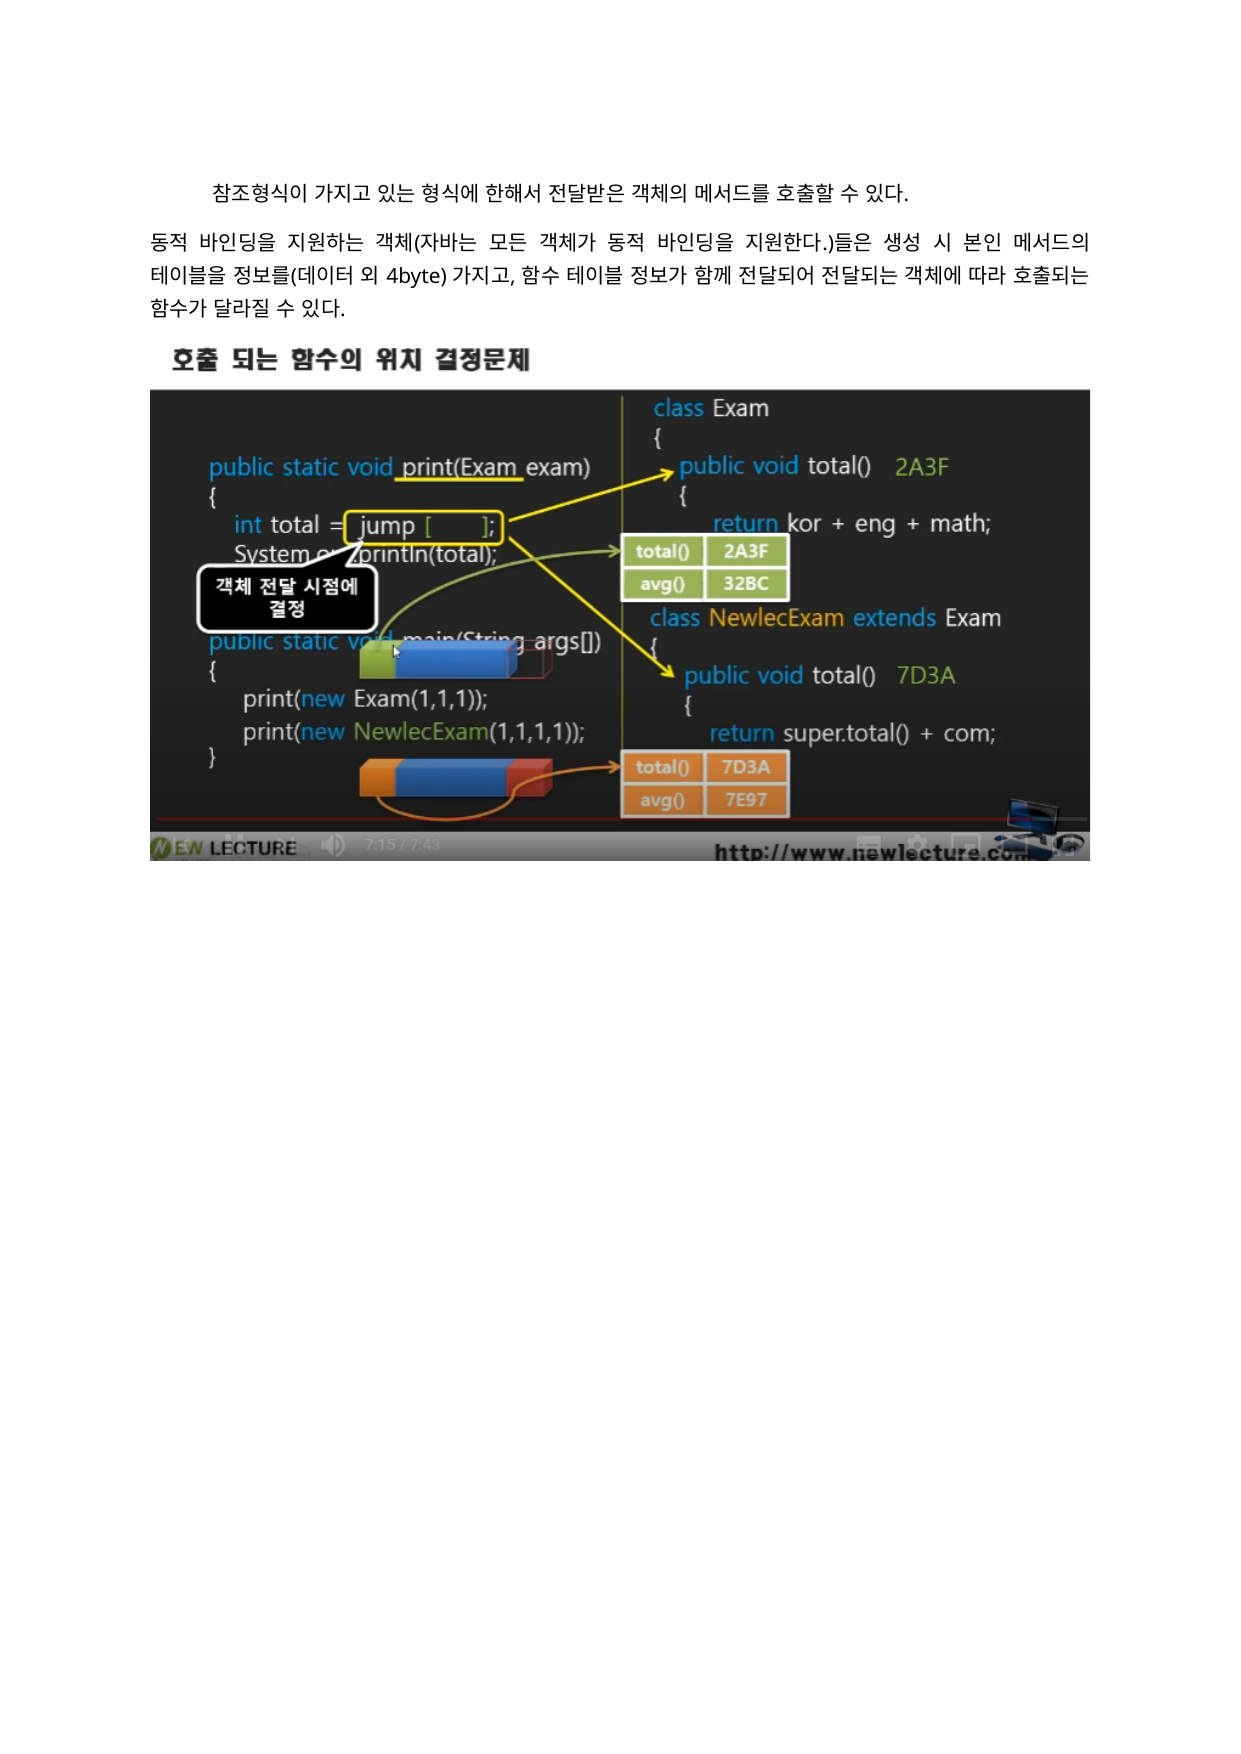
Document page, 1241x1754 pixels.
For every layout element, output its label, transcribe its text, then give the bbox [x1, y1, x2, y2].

text 동적 바인딩을 지원하는 객체(자바는 모든 객체가 동적 바인딩을 지원한다.)들은 생성 시 본인 메서드의 테이블을 정보를(데이터 외 4byte) 가지고, 함수 테이블 정보가 함께 전달되어 전달되는 객체에 따라 호출되는 함수가 달라질 수 있다. [150, 227, 1090, 322]
subtitle 참조형식이 가지고 있는 형식에 한해서 전달받은 객체의 메서드를 호출할 수 있다. [212, 177, 1090, 207]
picture [150, 341, 1091, 861]
